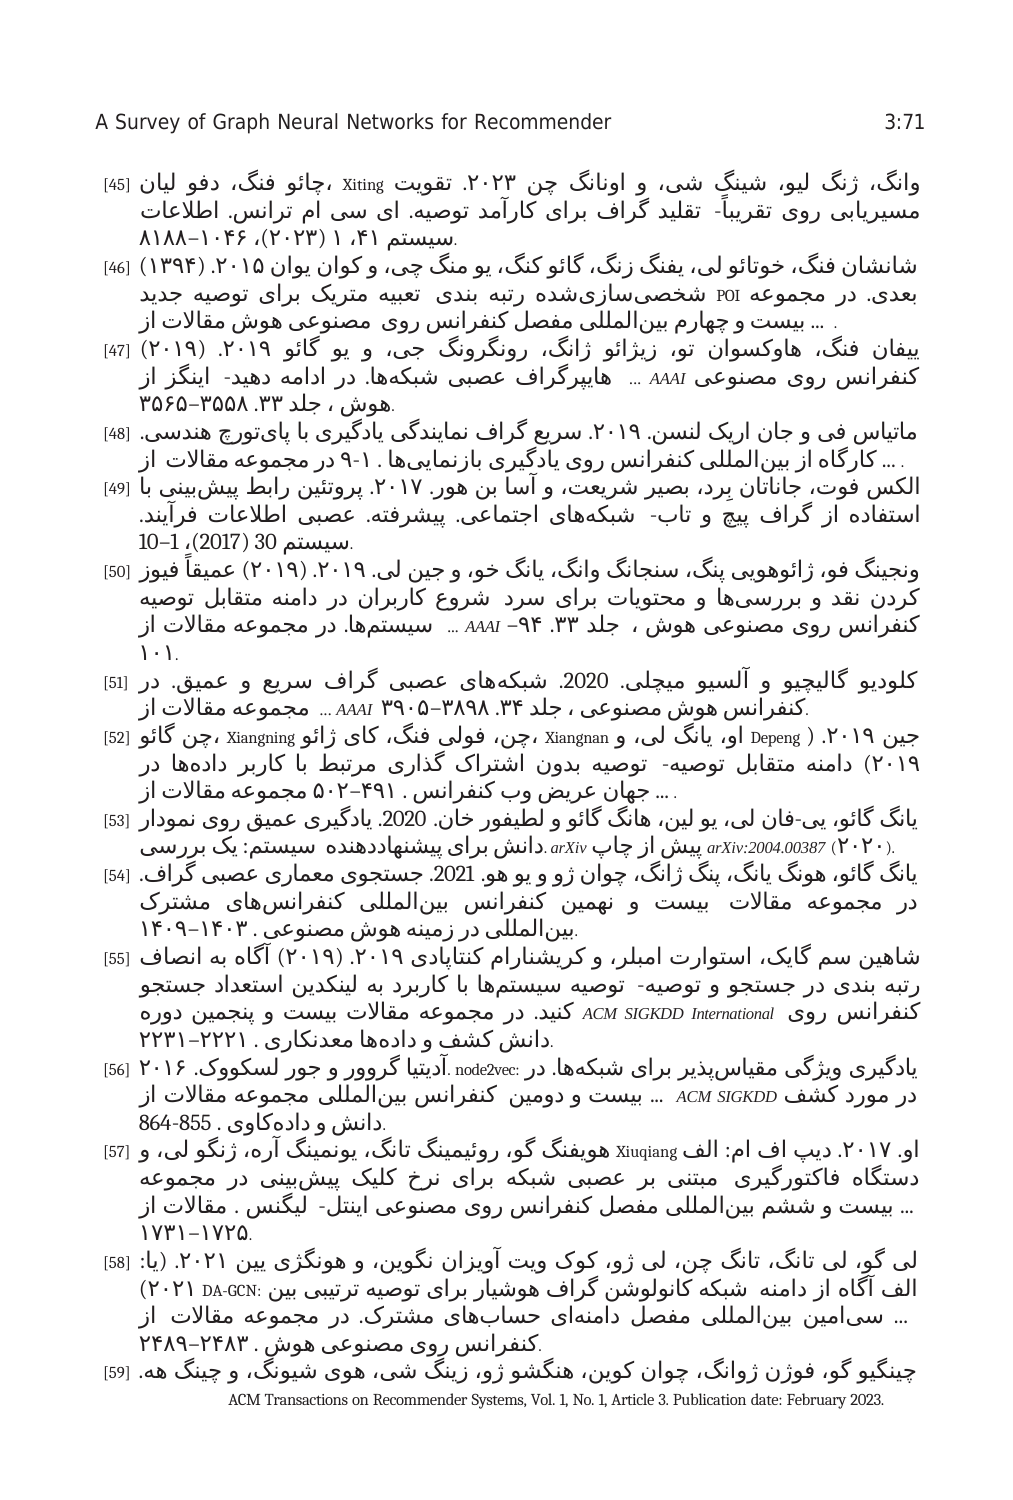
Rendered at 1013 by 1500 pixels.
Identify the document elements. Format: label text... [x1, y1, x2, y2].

list یانگ گائو، هونگ یانگ، پنگ ژانگ، چوان ژو و یو هو. 2021. جستجوی معماری عصبی گراف. در مجموعه مقالات بیست و نهمین کنفرانس بین‌المللی کنفرانس‌های مشترک بین‌المللی در زمینه هوش مصنوعی . ۱۴۰۳–۱۴۰۹. [103, 861, 917, 942]
list کلودیو گالیچیو و آلسیو میچلی. 2020. شبکه‌های عصبی گراف سریع و عمیق. در مجموعه مقالات از ‎‏ ... AAAI کنفرانس هوش مصنوعی ، جلد ۳۴. ۳۸۹۸–۳۹۰۵. [103, 667, 917, 721]
list چن گائو، Xiangning چن، فولی فنگ، کای ژائو، Xiangnan او، یانگ لی، و Depeng جین ۲۰۱۹. (۲۰۱۹) دامنه متقابل توصیه- توصیه بدون اشتراک گذاری مرتبط با کاربر داده‌ها در مجموعه مقالات از ‎‏ ... جهان عریض وب کنفرانس . ۴۹۱–۵۰۲. [103, 723, 920, 804]
list چائو فنگ، دفو لیان، Xiting وانگ، ژنگ لیو، شینگ شی، و اونانگ چن ۲۰۲۳. تقویت مسیریابی روی تقریباً- تقلید گراف برای کارآمد توصیه. ای سی ام ترانس. اطلاعات سیستم ۴۱، ۱ (۲۰۲۳)، ۱۰۴۶–۸۱۸۸. [103, 170, 920, 252]
list هویفنگ گو، روئیمینگ تانگ، یونمینگ آره، ژنگو لی، و Xiuqiang او. ۲۰۱۷. دیپ اف ام: الف دستگاه فاکتورگیری مبتنی بر عصبی شبکه برای نرخ کلیک پیش‌بینی در مجموعه مقالات از ‎‏ ... بیست و ششم بین‌المللی مفصل کنفرانس روی مصنوعی اینتل- لیگنس . ۱۷۲۵–۱۷۳۱. [103, 1137, 919, 1246]
list الکس فوت، جاناتان بِرد، بصیر شریعت، و آسا بن هور. ۲۰۱۷. پروتئین رابط پیش‌بینی با استفاده از گراف پیچ و تاب- شبکه‌های اجتماعی. پیشرفته. عصبی اطلاعات فرآیند. سیستم 30 (2017)، 1–10. [103, 474, 920, 556]
list شاهین سم گایک، استوارت امبلر، و کریشنارام کنتاپادی ۲۰۱۹. (۲۰۱۹) آگاه به انصاف رتبه بندی در جستجو و توصیه- توصیه سیستم‌ها با کاربرد به لینکدین استعداد جستجو کنید. در مجموعه مقالات بیست و پنجمین دوره ACM SIGKDD International کنفرانس روی دانش کشف و داده‌ها معدنکاری . ۲۲۲۱–۲۲۳۱. [103, 944, 920, 1053]
list شانشان فنگ، خوتائو لی، یفنگ زنگ، گائو کنگ، یو منگ چی، و کوان یوان ۲۰۱۵. (۱۳۹۴) شخصی‌سازی‌شده رتبه بندی تعبیه متریک برای توصیه جدید POI بعدی. در مجموعه مقالات از ‎‏ ... بیست و چهارم بین‌المللی مفصل کنفرانس روی مصنوعی هوش . [103, 253, 917, 334]
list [103, 1358, 917, 1385]
list ماتیاس فی و جان اریک لنسن. ۲۰۱۹. سریع گراف نمایندگی یادگیری با پای‌تورچ هندسی. در مجموعه مقالات از ‎‏ ... کارگاه از بین‌المللی کنفرانس روی یادگیری بازنمایی‌ها . ۱-۹. [103, 419, 917, 473]
list آدیتیا گروور و جور لسکووک. ۲۰۱۶. node2vec: یادگیری ویژگی مقیاس‌پذیر برای شبکه‌ها. در مجموعه مقالات از ‎‏ ... بیست و دومین کنفرانس بین‌المللی ACM SIGKDD در مورد کشف دانش و داده‌کاوی . 855-864. [103, 1054, 917, 1136]
list لی گو، لی تانگ، تانگ چن، لی ژو، کوک ویت آویزان نگوین، و هونگژی یین ۲۰۲۱. (یا: ۲۰۲۱) DA-GCN: الف آگاه از دامنه شبکه کانولوشن گراف هوشیار برای توصیه ترتیبی بین دامنه‌ای حساب‌های مشترک. در مجموعه مقالات از ‎‏ ... سی‌امین بین‌المللی مفصل کنفرانس روی مصنوعی هوش . ۲۴۸۳–۲۴۸۹. [103, 1248, 917, 1357]
list ونجینگ فو، ژائوهویی پنگ، سنجانگ وانگ، یانگ خو، و جین لی. ۲۰۱۹. (۲۰۱۹) عمیقاً فیوز کردن نقد و بررسی‌ها و محتویات برای سرد شروع کاربران در دامنه متقابل توصیه سیستم‌ها. در مجموعه مقالات از ‎‏ ... AAAI کنفرانس روی مصنوعی هوش ، جلد ۳۳. ۹۴–۱۰۱. [103, 557, 919, 666]
list ییفان فنگ، هاوکسوان تو، زیژائو ژانگ، رونگرونگ جی، و یو گائو ۲۰۱۹. (۲۰۱۹) هایپرگراف عصبی شبکه‌ها. در ادامه دهید- اینگز از ‎‏ ... AAAI کنفرانس روی مصنوعی هوش ، جلد ۳۳. ۳۵۵۸–۳۵۶۵. [103, 336, 919, 417]
list یانگ گائو، یی-فان لی، یو لین، هانگ گائو و لطیفور خان. 2020. یادگیری عمیق روی نمودار دانش برای پیشنهاددهنده سیستم: یک بررسی. arXiv پیش از چاپ arXiv:2004.00387 (۲۰۲۰). [103, 806, 918, 859]
